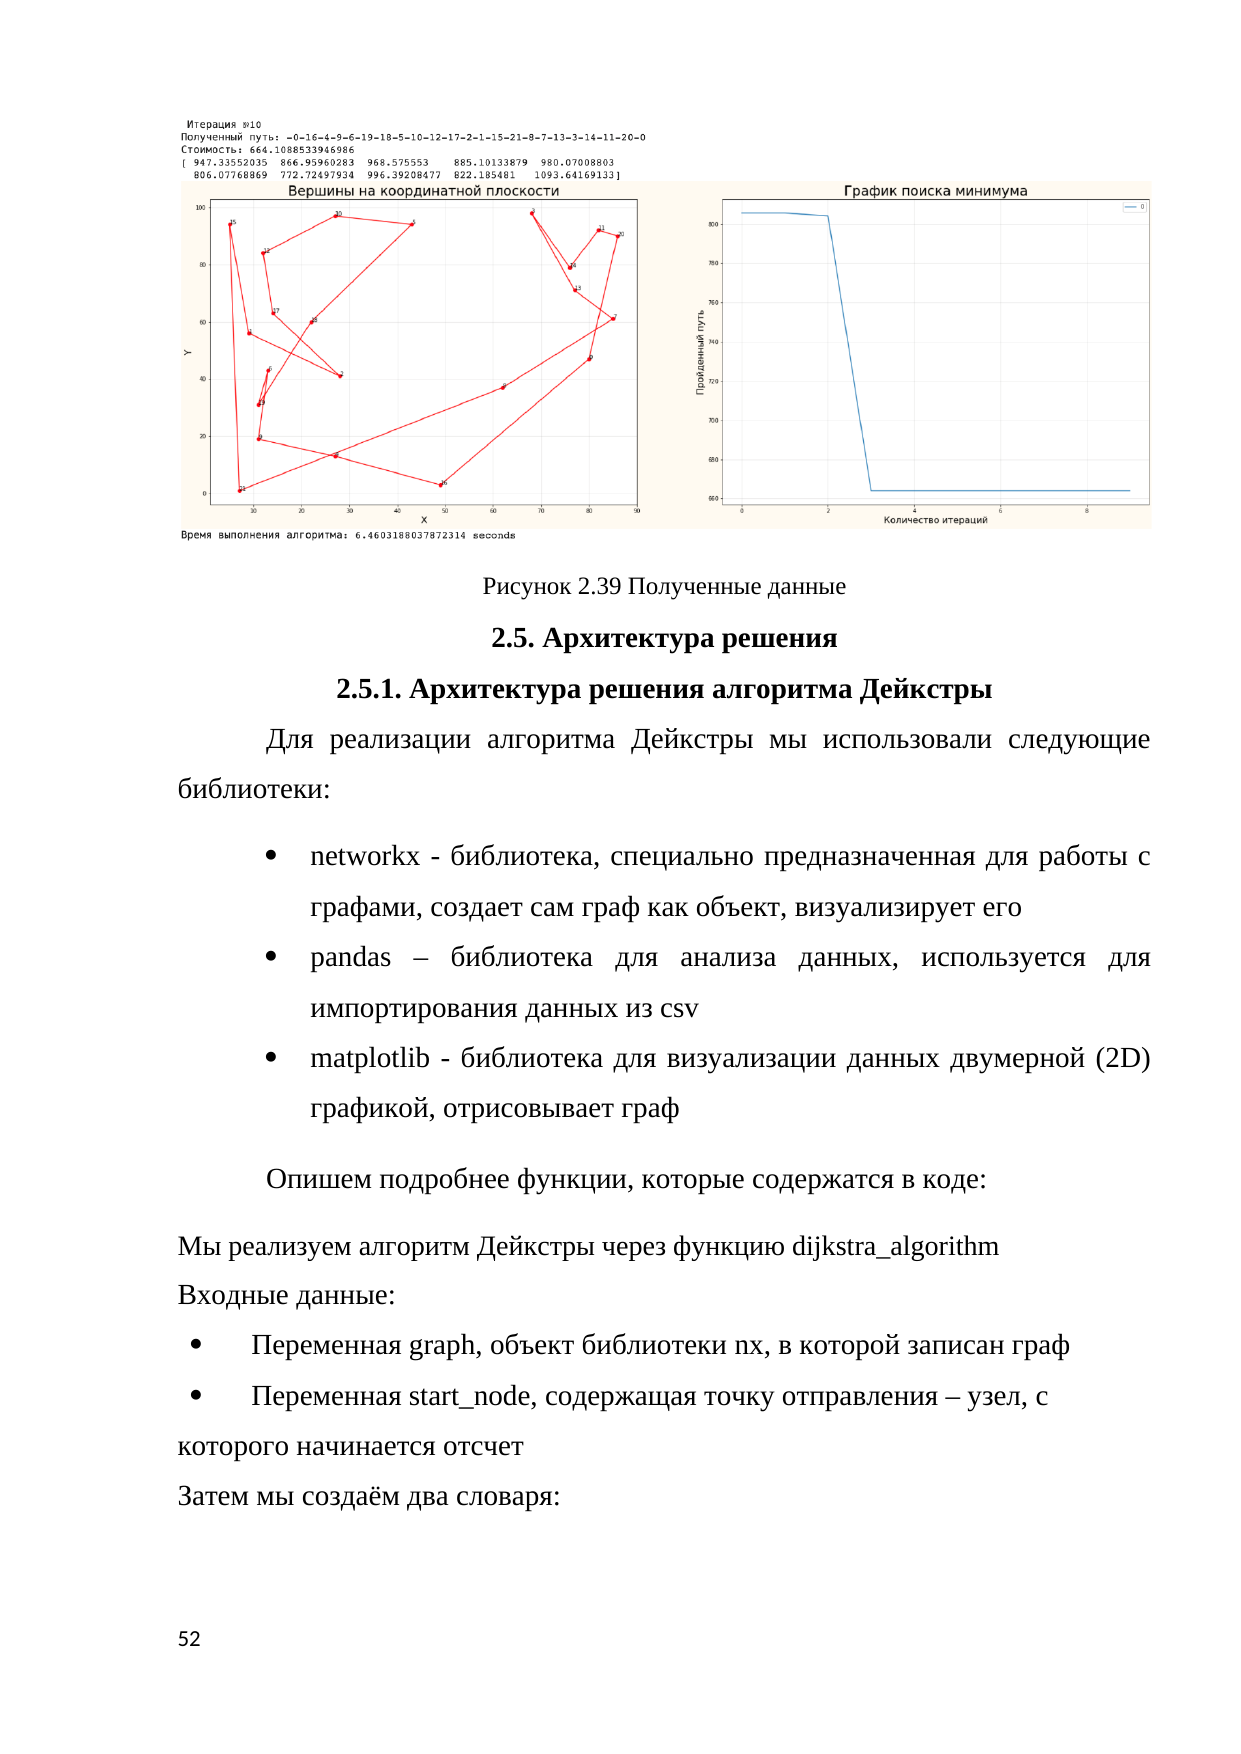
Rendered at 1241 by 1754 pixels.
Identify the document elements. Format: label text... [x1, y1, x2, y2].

picture [177, 118, 1152, 541]
list pandas – библиотека для анализа данных, используется для импортирования данных из csv [266, 939, 1152, 1023]
text Для реализации алгоритма Дейкстры мы использовали следующие библиотеки: [177, 721, 1152, 805]
text Мы реализуем алгоритм Дейкстры через функцию dijkstra_algorithm [177, 1228, 1152, 1261]
text Входные данные: [177, 1277, 1152, 1311]
text 2.5.1. Архитектура решения алгоритма Дейкстры [177, 671, 1152, 704]
text Опишем подробнее функции, которые содержатся в коде: [177, 1162, 1152, 1195]
list Переменная graph, объект библиотеки nx, в которой записан граф [177, 1327, 1152, 1361]
text Затем мы создаём два словаря: [177, 1478, 1152, 1512]
list Переменная start_node, содержащая точку отправления – узел, с которого начинается отсчет [177, 1378, 1152, 1462]
list networkx - библиотека, специально предназначенная для работы с графами, создает сам граф как объект, визуализирует его [266, 838, 1152, 922]
list matplotlib - библиотека для визуализации данных двумерной (2D) графикой, отрисовывает граф [266, 1040, 1152, 1124]
text 2.5. Архитектура решения [177, 621, 1152, 654]
